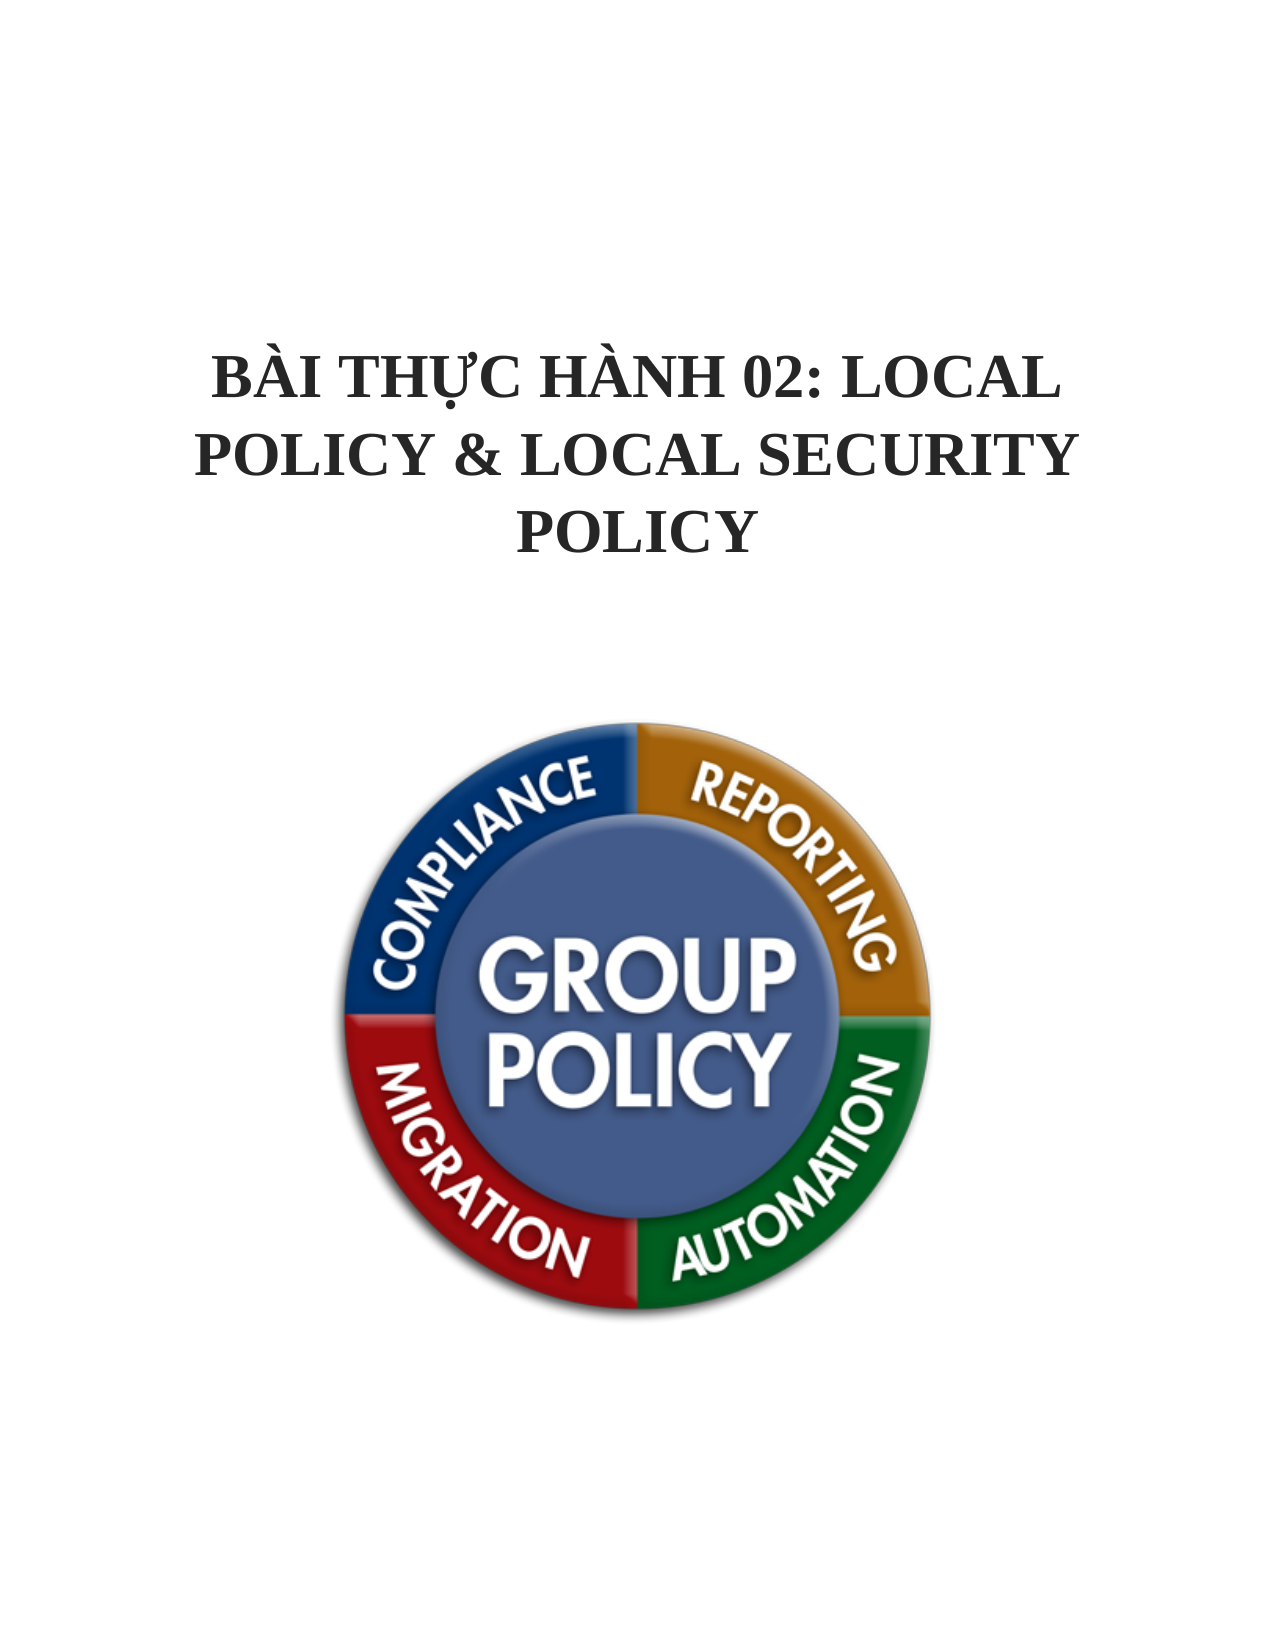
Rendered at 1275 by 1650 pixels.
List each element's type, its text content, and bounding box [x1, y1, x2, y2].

picture [303, 682, 972, 1351]
text BÀI THỰC HÀNH 02: LOCAL POLICY & LOCAL SECURITY POLICY [150, 339, 1125, 566]
